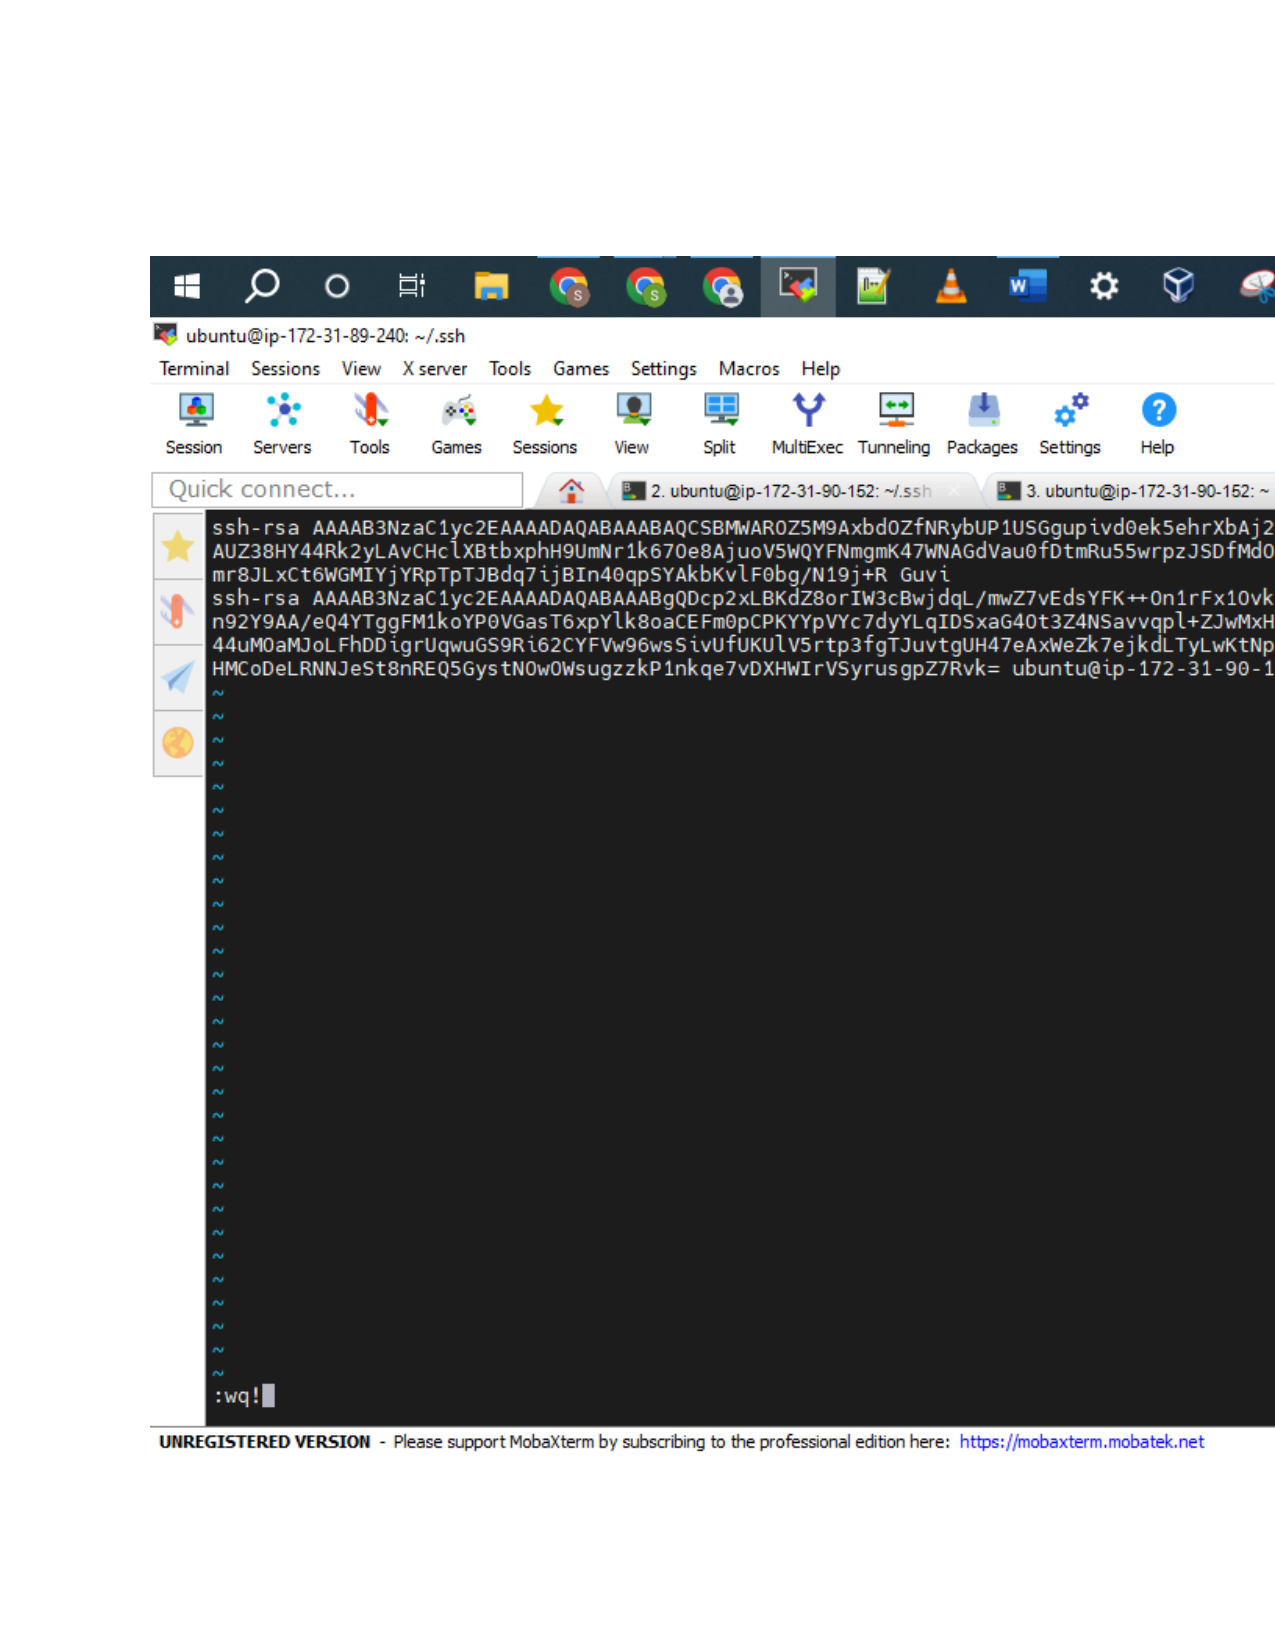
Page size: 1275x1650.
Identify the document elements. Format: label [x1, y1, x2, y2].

picture [150, 256, 1275, 1456]
